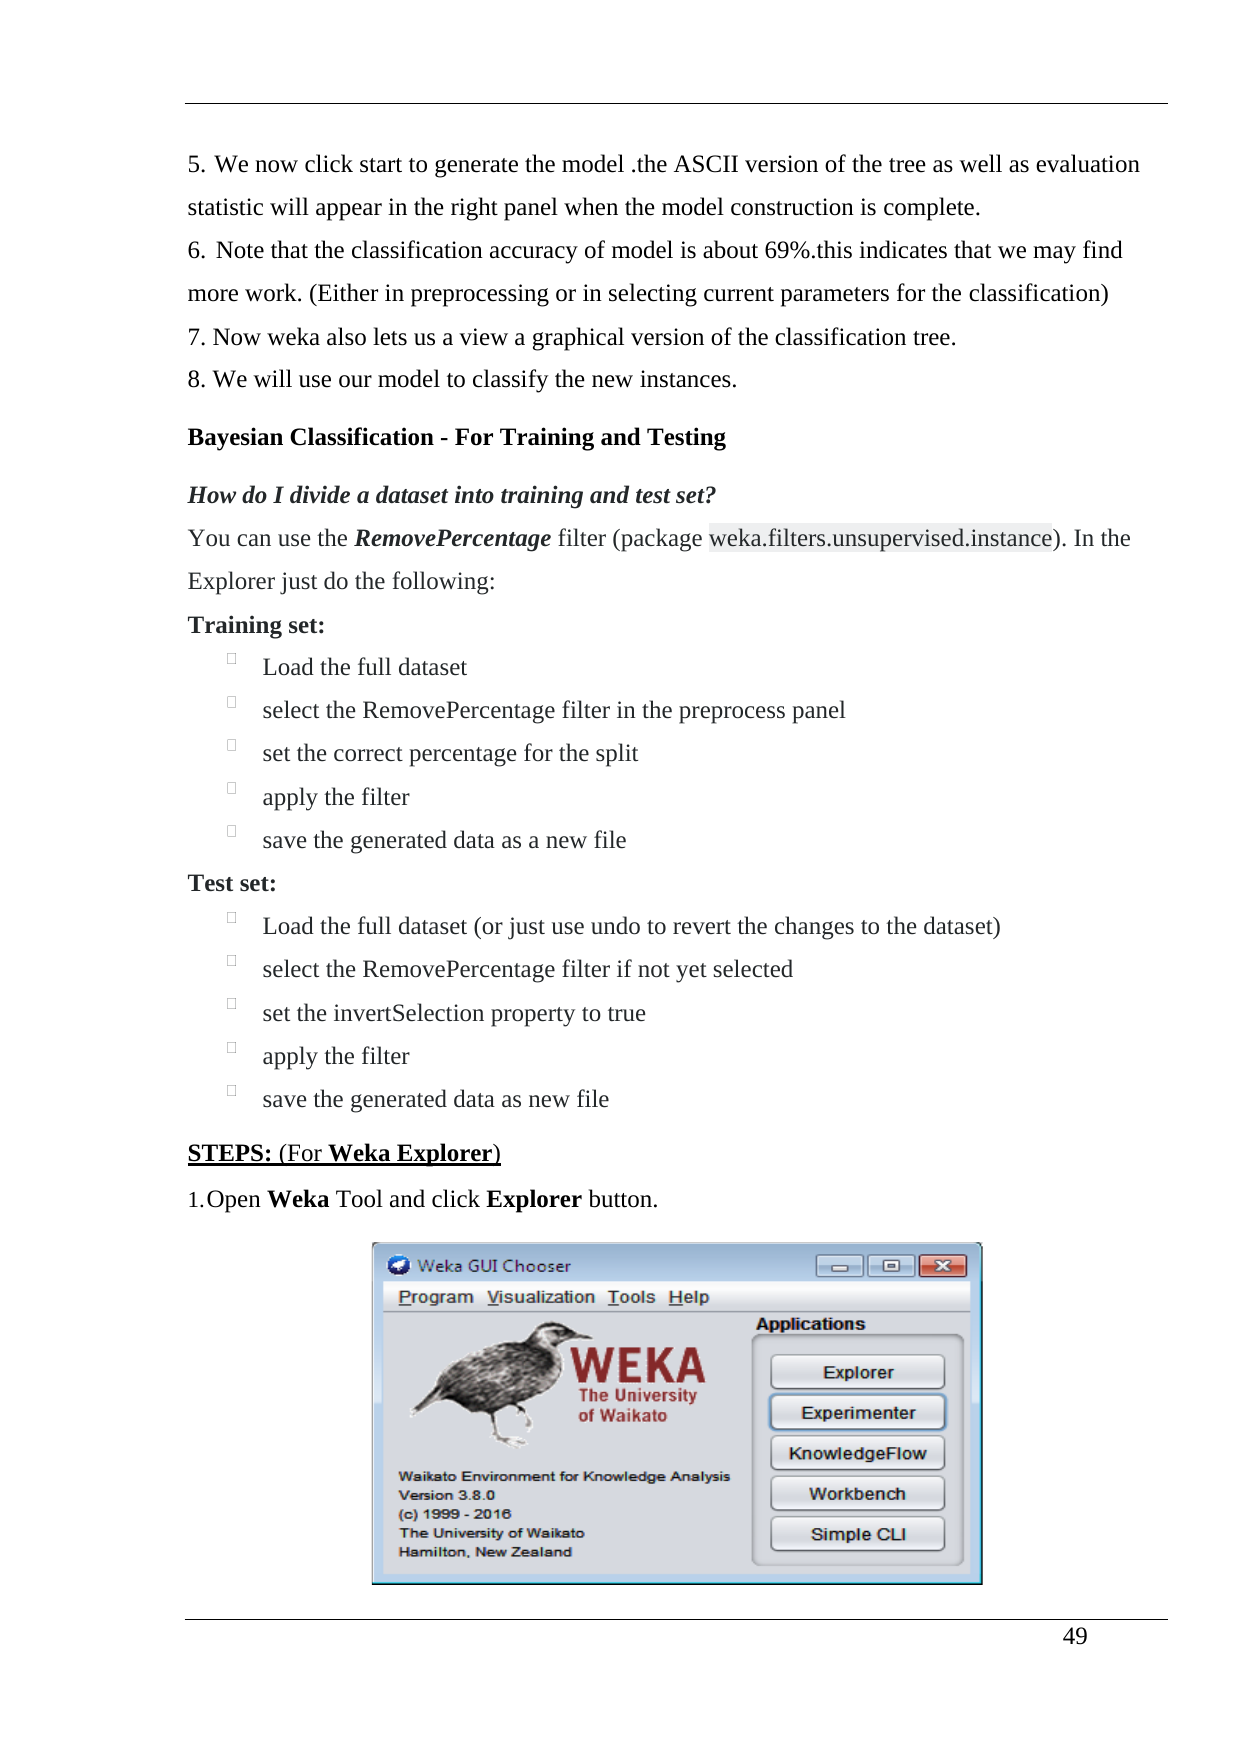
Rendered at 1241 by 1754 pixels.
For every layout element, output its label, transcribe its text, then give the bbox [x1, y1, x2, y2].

text apply the filter [262, 782, 1207, 810]
picture [225, 692, 252, 711]
picture [225, 1080, 252, 1100]
text Load the full dataset (or just use undo to revert the changes to the dataset) select the RemovePercentage filter if not yet selected [262, 911, 1003, 983]
picture [225, 1037, 252, 1057]
text save the generated data as new file [262, 1084, 1207, 1113]
text select the RemovePercentage filter in the preprocess panel set the correct percentage for the split [262, 695, 848, 767]
text Load the full dataset [262, 652, 1207, 681]
list Note that the classification accuracy of model is about 69%.this indicates that we may find more work. (Either in preprocessing or in selecting current parameters for the classification) [187, 235, 1165, 307]
subtitle Test set: [187, 868, 1207, 897]
picture [225, 778, 252, 797]
list Open Weka Tool and click Explorer button. [187, 1184, 1207, 1213]
text save the generated data as a new file [262, 825, 1207, 853]
text STEPS: (For Weka Explorer) [187, 1138, 1207, 1167]
list We will use our model to classify the new instances. [187, 364, 1207, 393]
list We now click start to generate the model .the ASCII version of the tree as well as evaluation statistic will appear in the right panel when the model construction is complete. [187, 149, 1165, 221]
subtitle How do I divide a dataset into training and test set? [187, 480, 1207, 509]
subtitle Bayesian Classification - For Training and Testing [187, 422, 1207, 451]
picture [225, 821, 252, 840]
text set the invertSelection property to true apply the filter [262, 998, 648, 1069]
picture [225, 994, 252, 1013]
picture [225, 951, 252, 970]
picture [225, 648, 252, 668]
subtitle Training set: [187, 610, 1207, 638]
picture [371, 1242, 983, 1585]
list Now weka also lets us a view a graphical version of the classification tree. [187, 322, 1207, 350]
picture [225, 735, 252, 754]
text You can use the RemovePercentage filter (package weka.filters.unsupervised.instance). In the Explorer just do the following: [187, 523, 1207, 595]
picture [225, 907, 252, 927]
